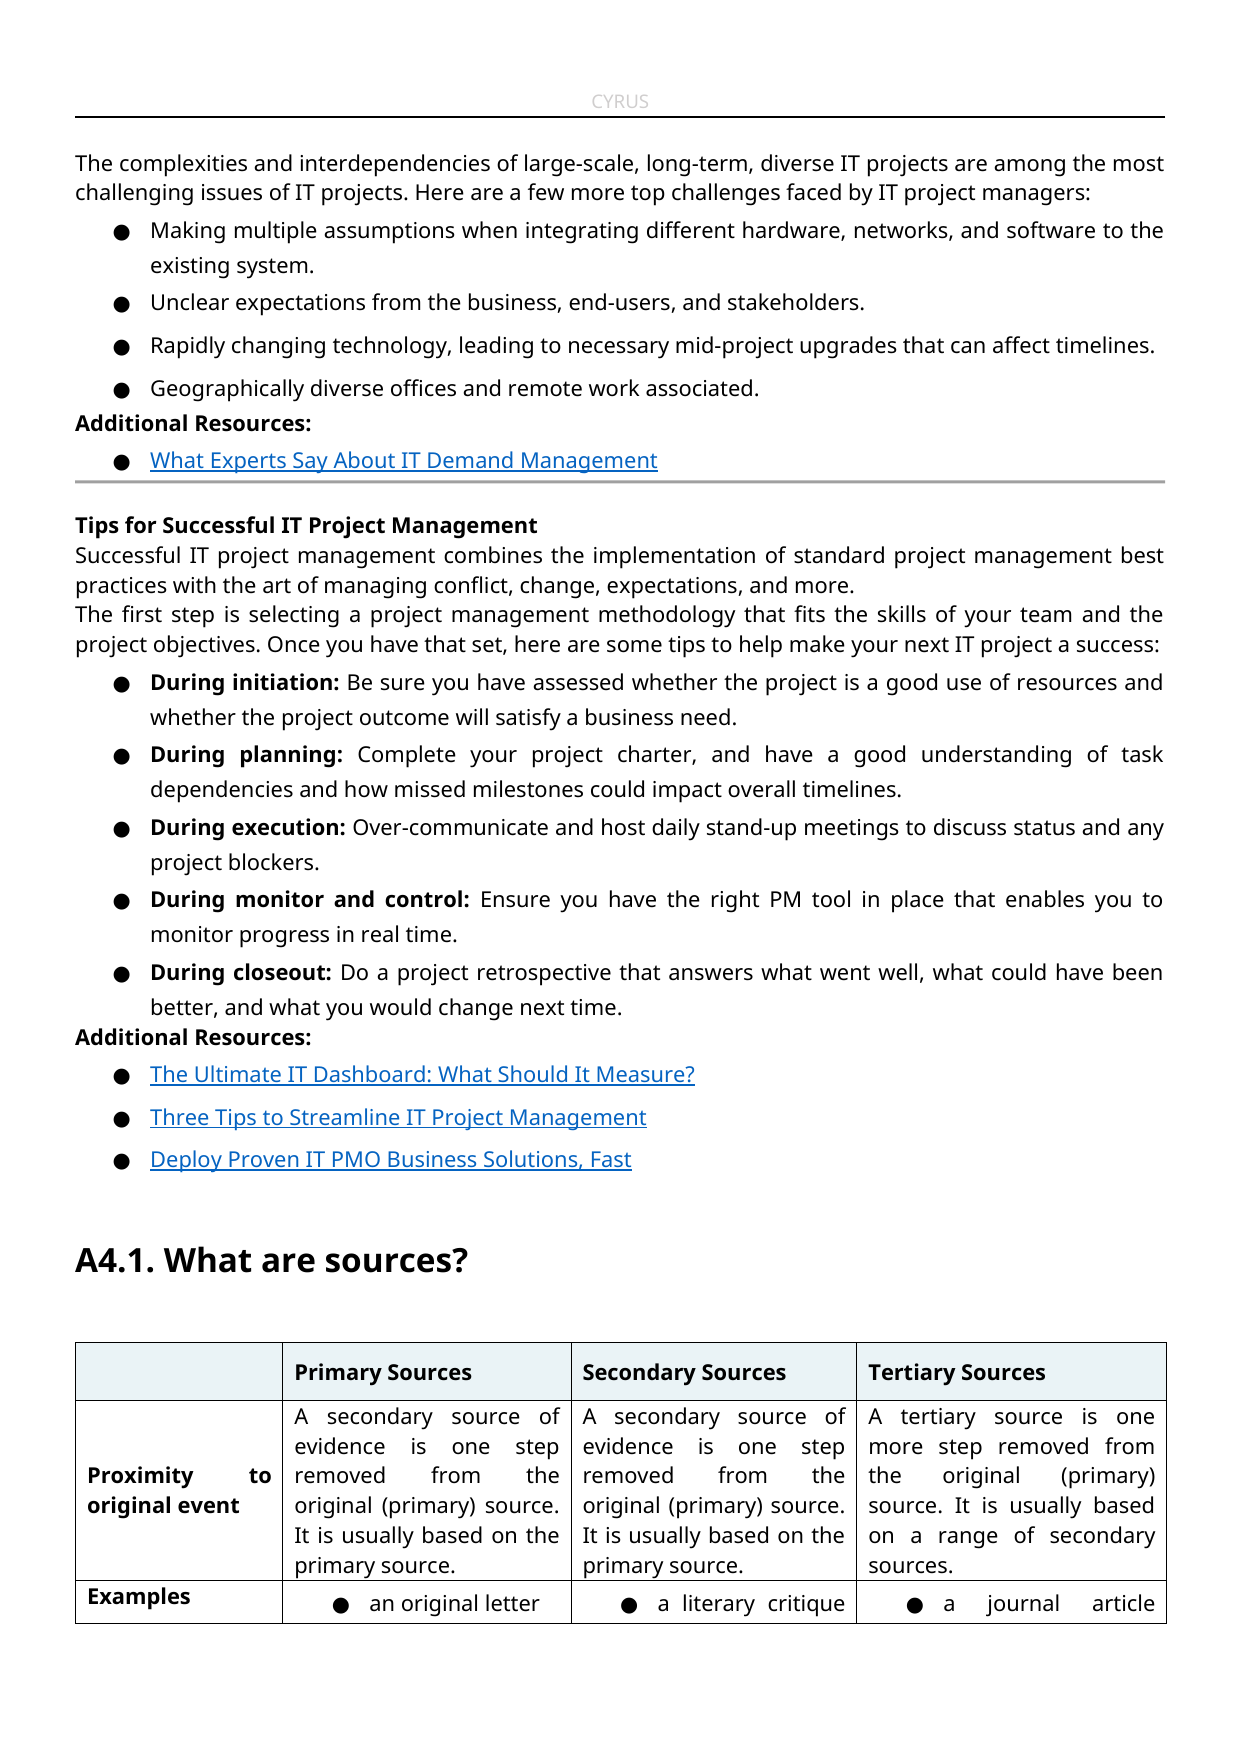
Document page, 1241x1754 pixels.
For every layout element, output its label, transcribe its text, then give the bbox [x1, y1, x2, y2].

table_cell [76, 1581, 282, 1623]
list During execution: Over-communicate and host daily stand-up meetings to discuss status and any project blockers. [112, 804, 1165, 877]
text Successful IT project management combines the implementation of standard project management best practices with the art of managing conflict, change, expectations, and more. [75, 540, 1165, 599]
text Additional Resources: [75, 408, 1165, 438]
list Geographically diverse offices and remote work associated. [112, 365, 1165, 408]
list Rapidly changing technology, leading to necessary mid-project upgrades that can affect timelines. [112, 322, 1165, 365]
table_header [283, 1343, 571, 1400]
list The Ultimate IT Dashboard: What Should It Measure? [112, 1051, 1165, 1094]
list Deploy Proven IT PMO Business Solutions, Fast [112, 1137, 1165, 1179]
text The first step is selecting a project management methodology that fits the skills of your team and the project objectives. Once you have that set, here are some tips to help make your next IT project a success: [75, 599, 1165, 659]
list What Experts Say About IT Demand Management [112, 438, 1165, 480]
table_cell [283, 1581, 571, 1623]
text Tips for Successful IT Project Management [75, 510, 1165, 540]
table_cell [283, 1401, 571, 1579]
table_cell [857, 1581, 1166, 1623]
list During planning: Complete your project charter, and have a good understanding of task dependencies and how missed milestones could impact overall timelines. [112, 732, 1165, 804]
list Unclear expectations from the business, end-users, and stakeholders. [112, 280, 1165, 322]
list During initiation: Be sure you have assessed whether the project is a good use of resources and whether the project outcome will satisfy a business need. [112, 659, 1165, 732]
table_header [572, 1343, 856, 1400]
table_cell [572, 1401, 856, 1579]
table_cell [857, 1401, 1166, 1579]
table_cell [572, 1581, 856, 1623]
list Three Tips to Streamline IT Project Management [112, 1094, 1165, 1137]
subtitle A4.1. What are sources? [75, 1236, 1165, 1282]
list During closeout: Do a project retrospective that answers what went well, what could have been better, and what you would change next time. [112, 949, 1165, 1022]
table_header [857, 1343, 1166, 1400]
text The complexities and interdependencies of large-scale, long-term, diverse IT projects are among the most challenging issues of IT projects. Here are a few more top challenges faced by IT project managers: [75, 148, 1165, 207]
text Additional Resources: [75, 1022, 1165, 1051]
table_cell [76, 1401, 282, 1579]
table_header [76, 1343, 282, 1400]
list Making multiple assumptions when integrating different hardware, networks, and software to the existing system. [112, 207, 1165, 280]
list During monitor and control: Ensure you have the right PM tool in place that enables you to monitor progress in real time. [112, 877, 1165, 949]
